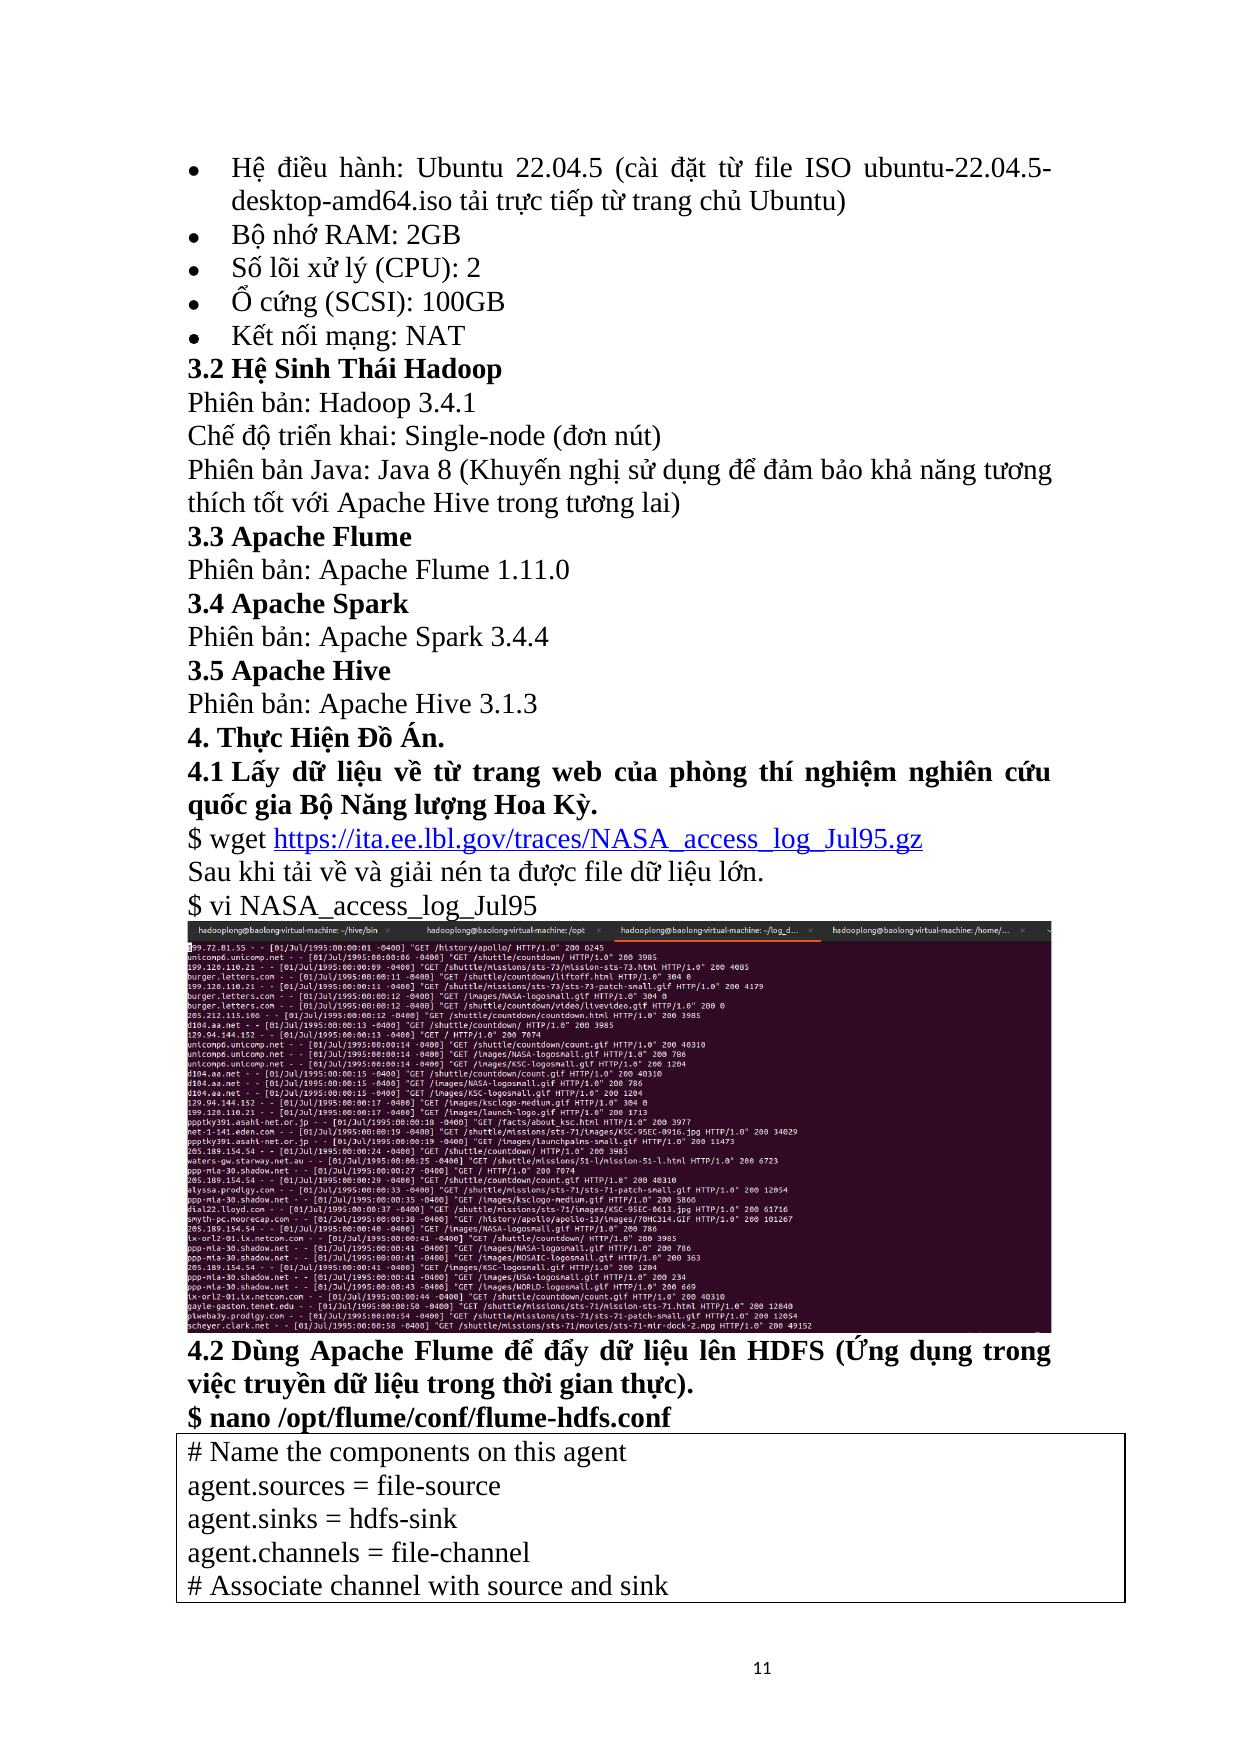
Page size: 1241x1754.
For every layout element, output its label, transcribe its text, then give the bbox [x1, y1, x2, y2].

list 3.2 Hệ Sinh Thái Hadoop [187, 351, 1053, 385]
list 3.5 Apache Hive [187, 653, 1053, 687]
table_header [177, 1434, 1124, 1602]
text $ nano /opt/flume/conf/flume-hdfs.conf [187, 1400, 1053, 1433]
list Thực Hiện Đồ Án. [187, 720, 1053, 754]
list Phiên bản: Apache Spark 3.4.4 [187, 619, 1053, 653]
list Bộ nhớ RAM: 2GB [187, 217, 1053, 251]
list Phiên bản: Apache Flume 1.11.0 [187, 552, 1053, 586]
list 3.4 Apache Spark [187, 586, 1053, 619]
list Kết nối mạng: NAT [187, 318, 1053, 351]
list Số lõi xử lý (CPU): 2 [187, 251, 1053, 284]
list 3.3 Apache Flume [187, 519, 1053, 552]
list Hệ điều hành: Ubuntu 22.04.5 (cài đặt từ file ISO ubuntu-22.04.5-desktop-amd64.iso tải trực tiếp từ trang chủ Ubuntu) [187, 150, 1053, 217]
picture [187, 921, 1052, 1333]
list Lấy dữ liệu về từ trang web của phòng thí nghiệm nghiên cứu quốc gia Bộ Năng lượng Hoa Kỳ. [187, 754, 1053, 821]
list Chế độ triển khai: Single-node (đơn nút) [187, 418, 1053, 452]
text $ vi NASA_access_log_Jul95 [187, 888, 1053, 921]
list Sau khi tải về và giải nén ta được file dữ liệu lớn. [187, 854, 1053, 888]
list Phiên bản: Apache Hive 3.1.3 [187, 687, 1053, 720]
list $ wget https://ita.ee.lbl.gov/traces/NASA_access_log_Jul95.gz [187, 821, 1053, 854]
list Phiên bản: Hadoop 3.4.1 [187, 385, 1053, 418]
list Dùng Apache Flume để đẩy dữ liệu lên HDFS (Ứng dụng trong việc truyền dữ liệu trong thời gian thực). [187, 1333, 1053, 1400]
list Phiên bản Java: Java 8 (Khuyến nghị sử dụng để đảm bảo khả năng tương thích tốt với Apache Hive trong tương lai) [187, 452, 1053, 519]
list Ổ cứng (SCSI): 100GB [187, 284, 1053, 318]
